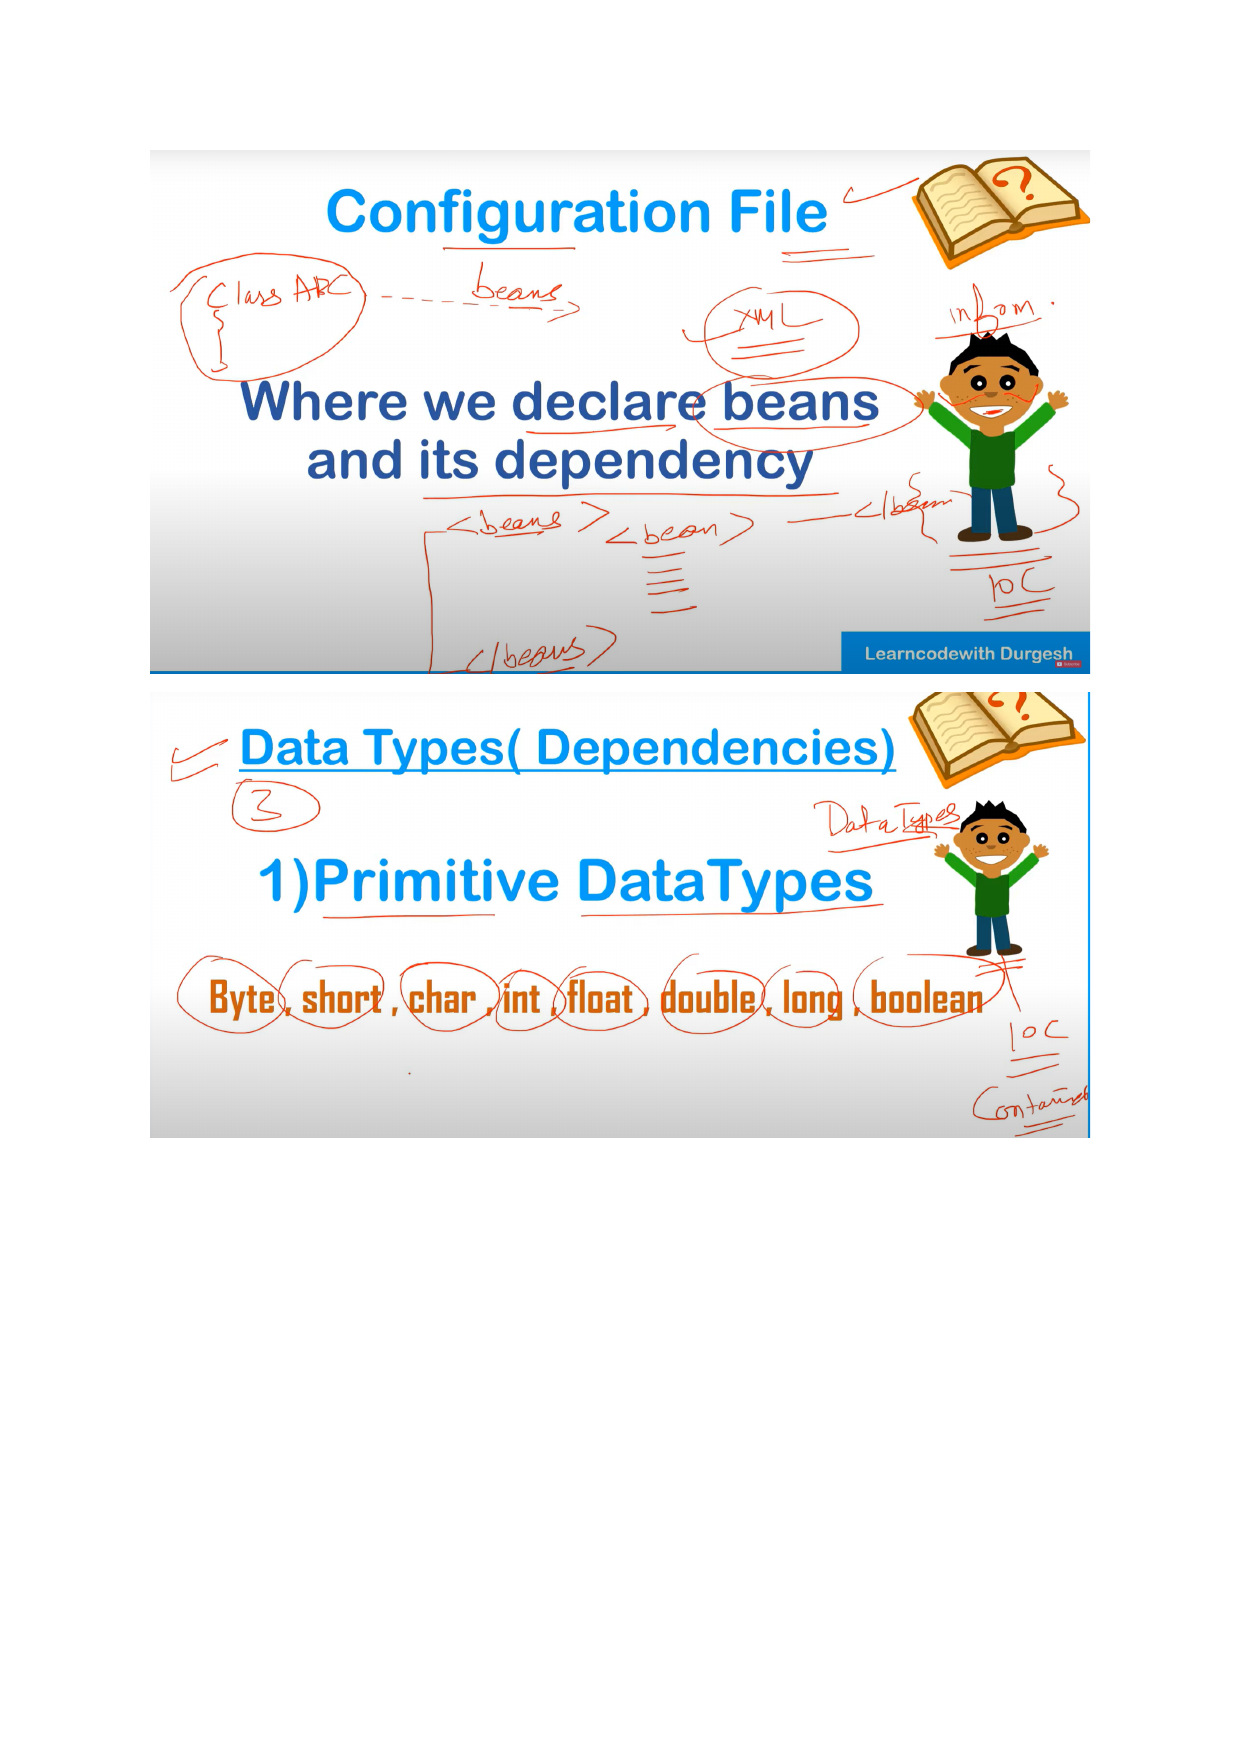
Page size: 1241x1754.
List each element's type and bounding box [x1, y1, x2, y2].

picture [150, 692, 1091, 1138]
picture [150, 150, 1091, 674]
